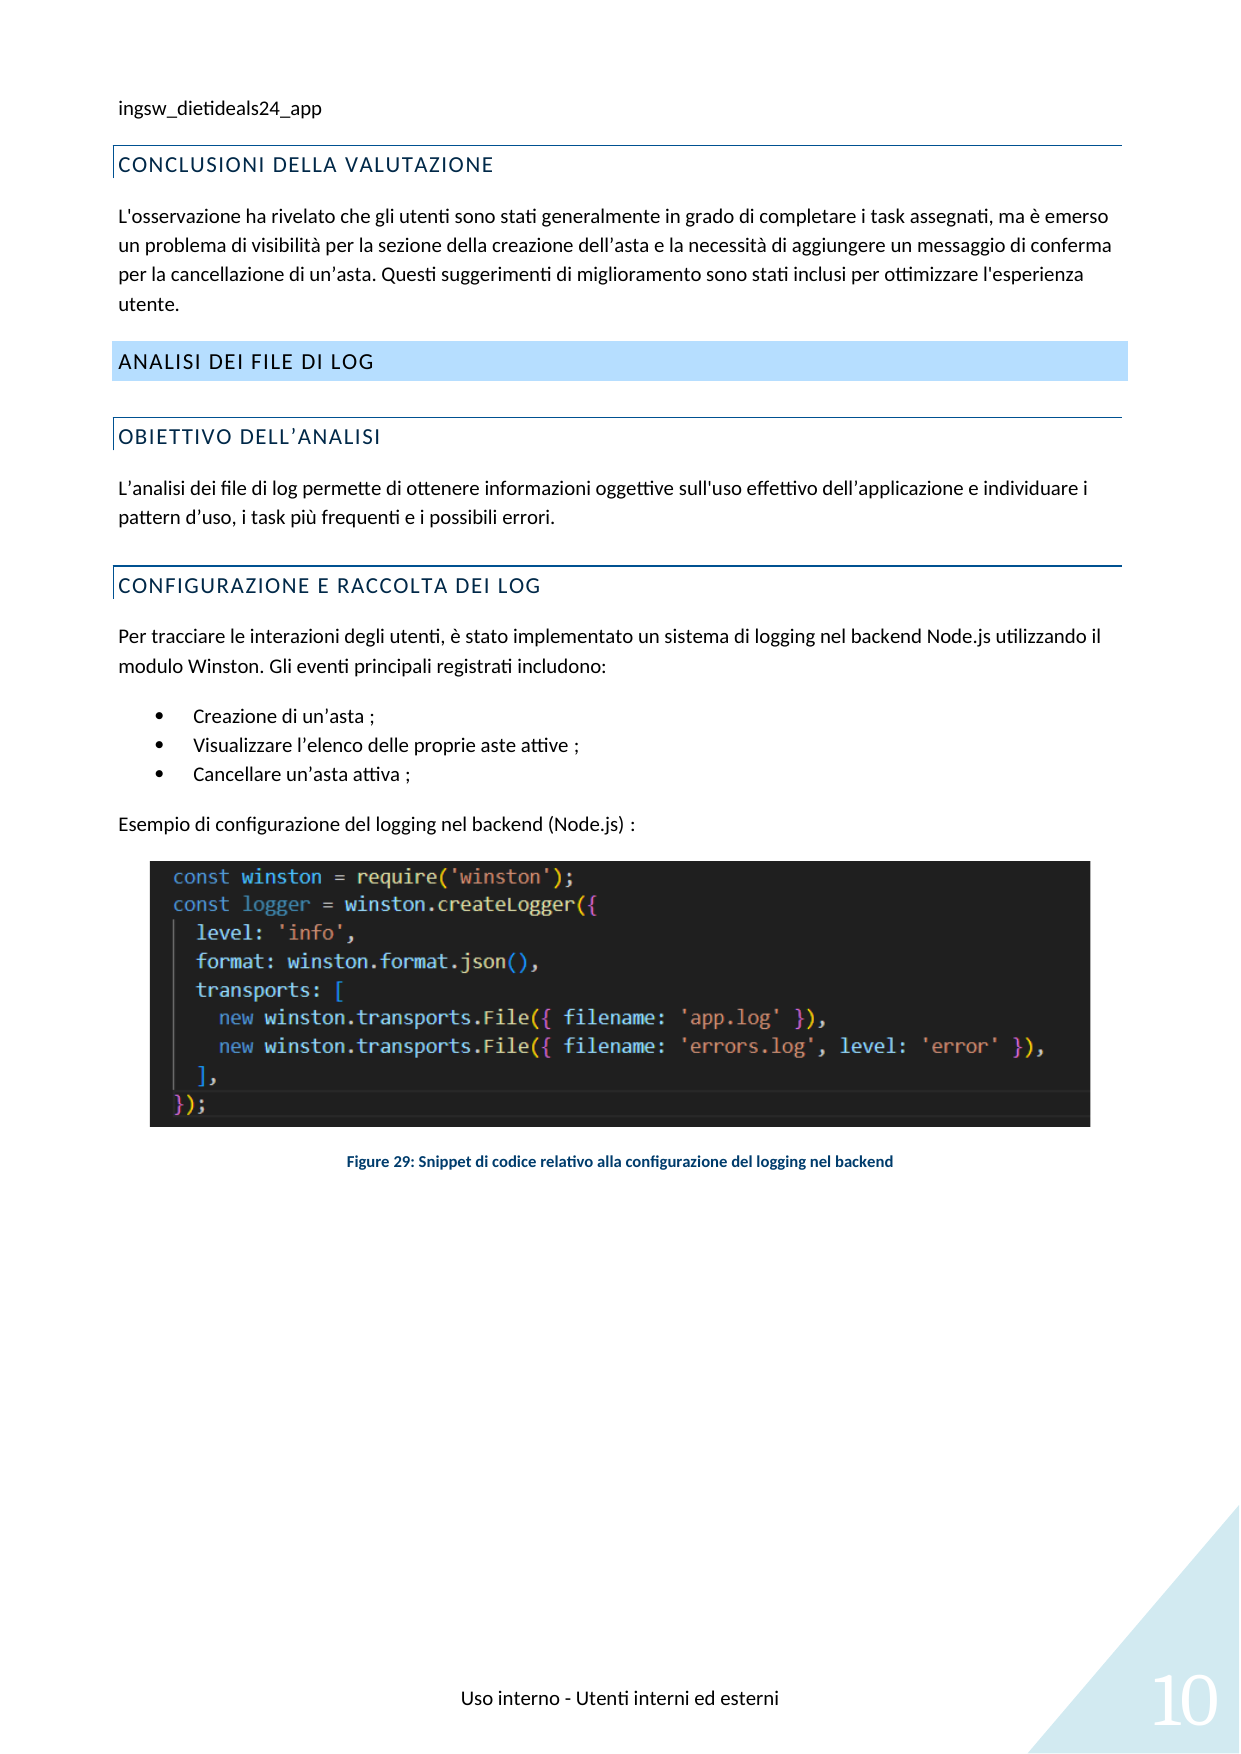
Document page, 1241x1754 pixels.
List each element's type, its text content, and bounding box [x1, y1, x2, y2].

text Figure 29: Snippet di codice relativo alla configurazione del logging nel backend [118, 1152, 1122, 1172]
subtitle Analisi dei File di Log [118, 347, 1122, 375]
picture [149, 861, 1091, 1127]
list Visualizzare l’elenco delle proprie aste attive ; [156, 732, 1122, 757]
text Per tracciare le interazioni degli utenti, è stato implementato un sistema di logging nel backend Node.js utilizzando il modulo Winston. Gli eventi principali registrati includono: [118, 624, 1122, 678]
list Creazione di un’asta ; [156, 703, 1122, 728]
subtitle Obiettivo dell’Analisi [114, 418, 1122, 450]
subtitle Conclusioni della Valutazione [114, 146, 1122, 178]
text Esempio di configurazione del logging nel backend (Node.js) : [118, 811, 1122, 837]
text L'osservazione ha rivelato che gli utenti sono stati generalmente in grado di completare i task assegnati, ma è emerso un problema di visibilità per la sezione della creazione dell’asta e la necessità di aggiungere un messaggio di conferma per la cancellazione di un’asta. Questi suggerimenti di miglioramento sono stati inclusi per ottimizzare l'esperienza utente. [118, 203, 1122, 316]
list Cancellare un’asta attiva ; [156, 761, 1122, 787]
text L’analisi dei file di log permette di ottenere informazioni oggettive sull'uso effettivo dell’applicazione e individuare i pattern d’uso, i task più frequenti e i possibili errori. [118, 475, 1122, 530]
subtitle Configurazione e Raccolta dei Log [114, 567, 1122, 599]
